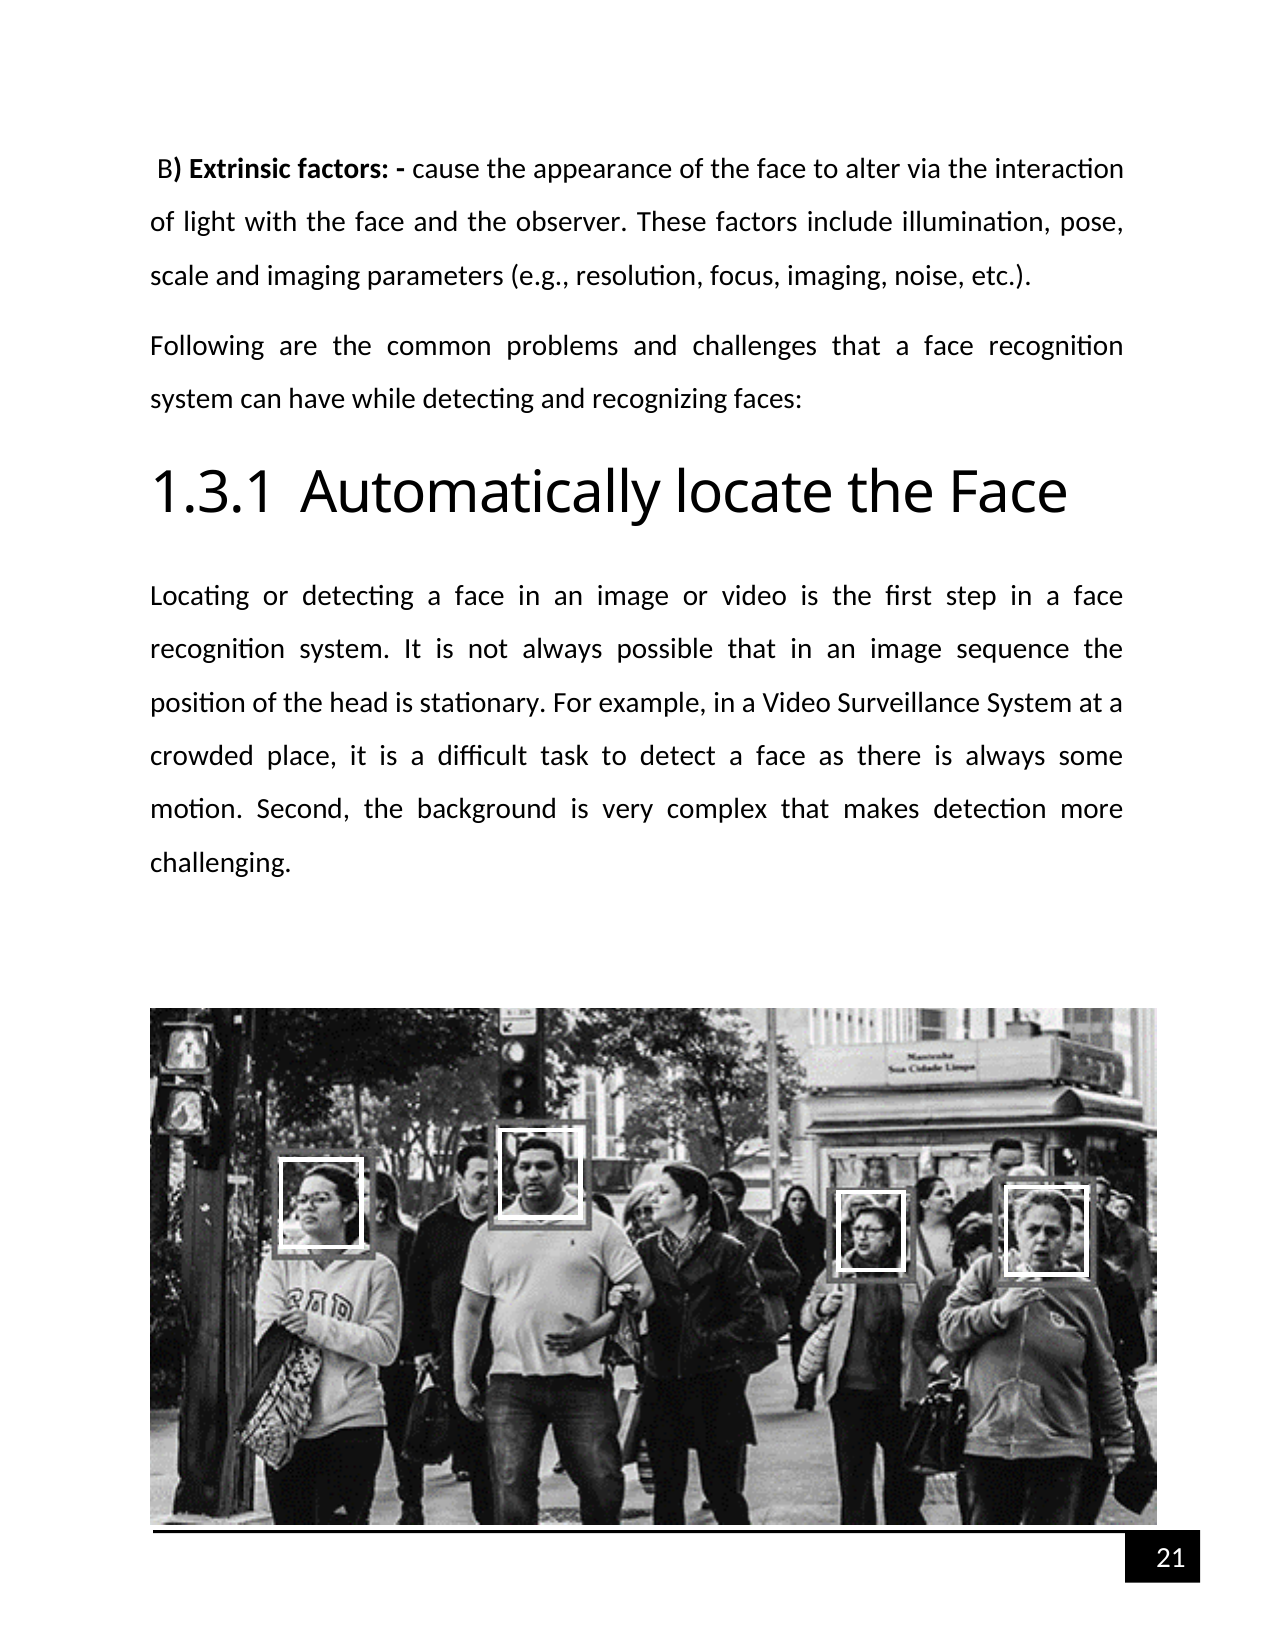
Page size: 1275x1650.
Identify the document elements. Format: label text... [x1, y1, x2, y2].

title Automatically locate the Face [150, 451, 1125, 530]
text Locating or detecting a face in an image or video is the first step in a face recognition system. It is not always possible that in an image sequence the position of the head is stationary. For example, in a Video Surveillance System at a crowded place, it is a difficult task to detect a face as there is always some motion. Second, the background is very complex that makes detection more challenging. [150, 577, 1125, 880]
text Following are the common problems and challenges that a face recognition system can have while detecting and recognizing faces: [150, 327, 1125, 416]
picture [150, 1008, 1157, 1525]
text B) Extrinsic factors: - cause the appearance of the face to alter via the interaction of light with the face and the observer. These factors include illumination, pose, scale and imaging parameters (e.g., resolution, focus, imaging, noise, etc.). [150, 150, 1125, 292]
